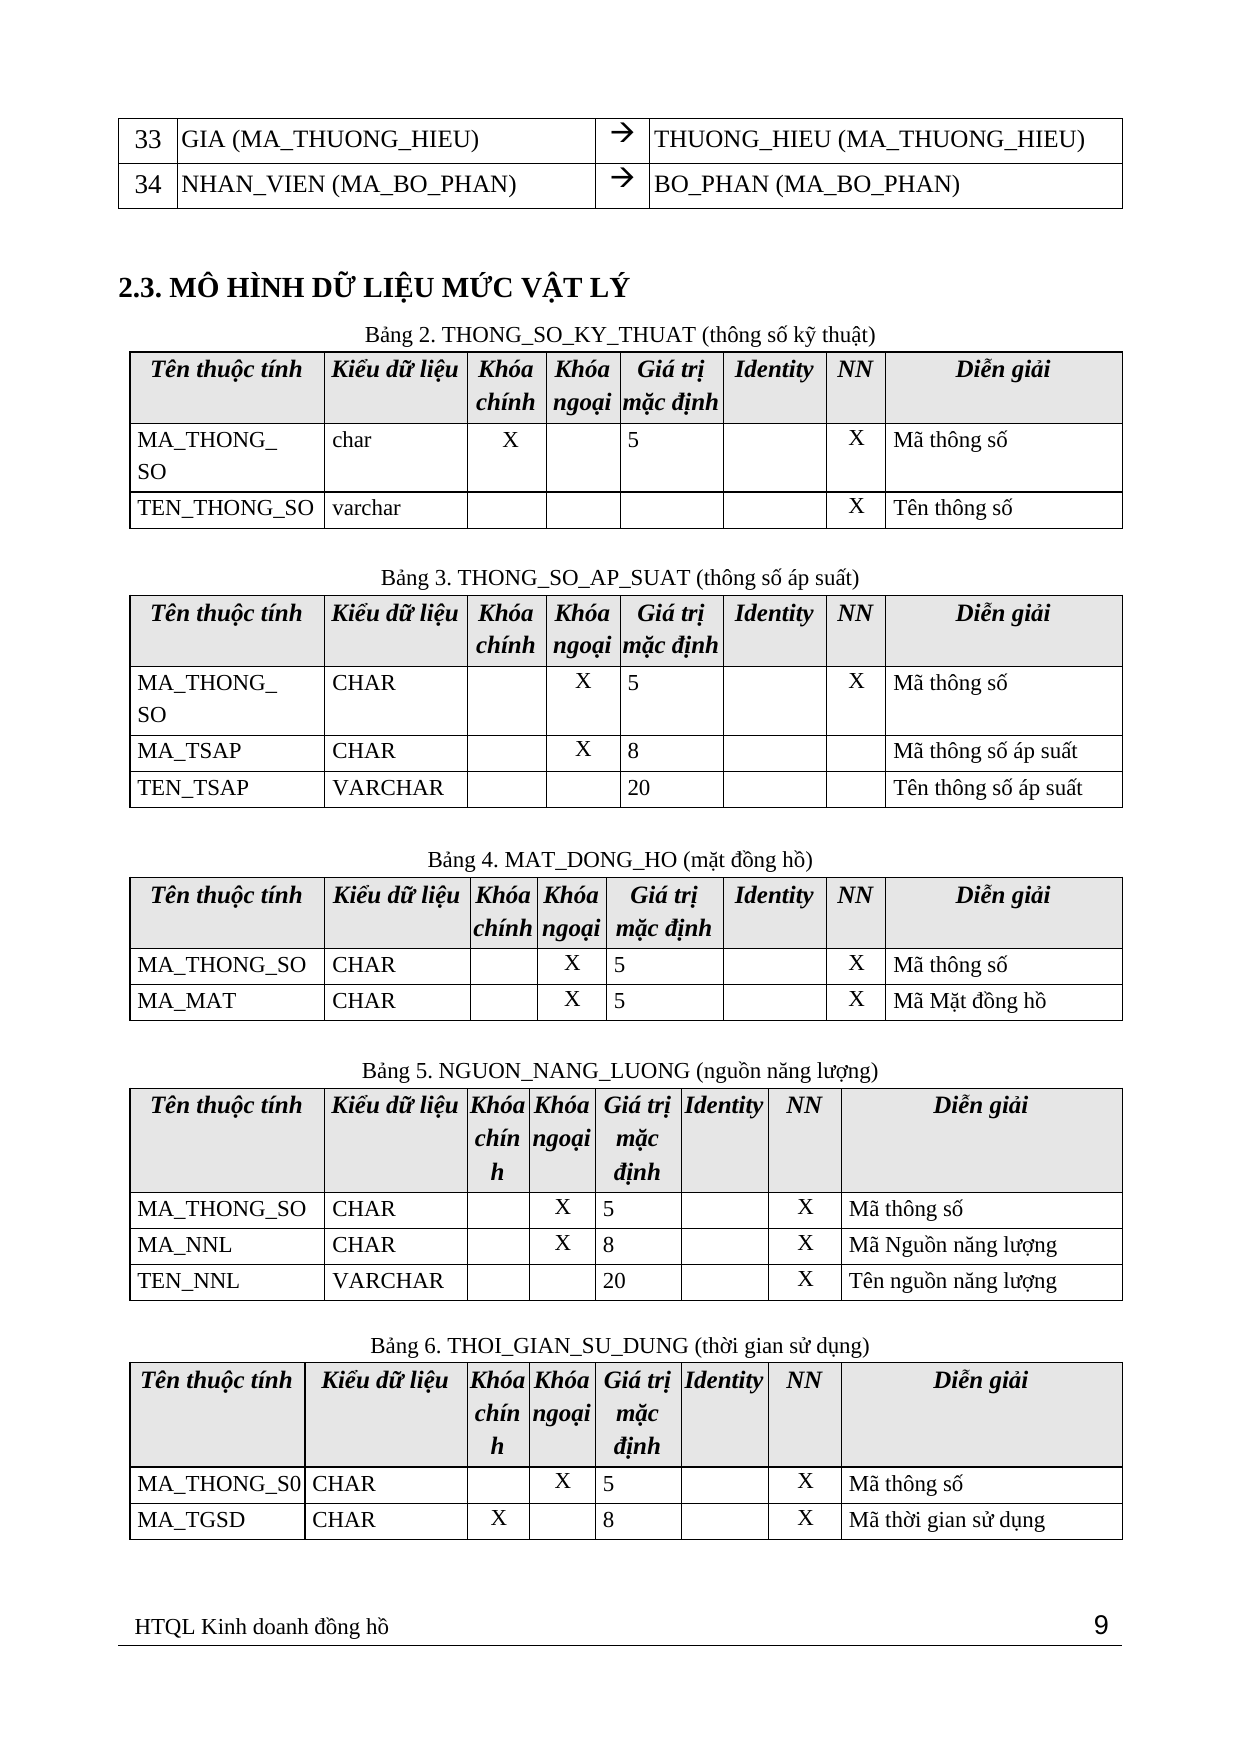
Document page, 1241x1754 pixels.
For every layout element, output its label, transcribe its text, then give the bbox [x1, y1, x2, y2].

table_cell varchar [325, 493, 467, 527]
table_cell CHAR [306, 1504, 467, 1539]
table_cell X [530, 1229, 595, 1264]
table_header NN [769, 1089, 841, 1192]
table_cell TEN_TSAP [131, 772, 324, 807]
table_cell Mã thông số [886, 424, 1122, 491]
table_cell [596, 164, 649, 208]
table_cell MA_THONG_SO [131, 949, 324, 984]
table_cell X [468, 1504, 529, 1539]
table_cell MA_THONG_ SO [131, 424, 324, 491]
table_header Khóa ngoại [547, 353, 620, 423]
table_cell BO_PHAN (MA_BO_PHAN) [650, 164, 1122, 208]
table_cell X [769, 1504, 841, 1539]
table_cell [468, 1193, 529, 1228]
table_cell [827, 736, 885, 771]
table_cell X [769, 1193, 841, 1228]
table_cell X [769, 1265, 841, 1300]
table_cell [724, 772, 826, 807]
table_header Giá trị mặc định [621, 596, 723, 666]
table_header Khóa chính [468, 1089, 529, 1192]
table_cell CHAR [325, 949, 470, 984]
text Bảng 4. MAT_DONG_HO (mặt đồng hồ) [118, 846, 1122, 873]
table_header Khóa ngoại [547, 596, 620, 666]
table_cell X [468, 424, 546, 491]
table_header Identity [724, 878, 826, 948]
table_cell [468, 667, 546, 734]
table_header Khóa chính [471, 878, 537, 948]
table_cell [682, 1468, 768, 1503]
table_cell [682, 1193, 768, 1228]
table_cell X [827, 667, 885, 734]
table_cell 34 [119, 164, 177, 208]
table_cell 5 [621, 424, 723, 491]
table_cell NHAN_VIEN (MA_BO_PHAN) [178, 164, 595, 208]
table_cell Mã thông số [886, 667, 1122, 734]
table_cell MA_TGSD [131, 1504, 304, 1539]
table_cell CHAR [325, 1229, 467, 1264]
text Bảng 2. THONG_SO_KY_THUAT (thông số kỹ thuật) [118, 321, 1122, 347]
table_header Tên thuộc tính [131, 596, 324, 666]
table_cell Mã thông số [886, 949, 1122, 984]
table_cell X [538, 949, 606, 984]
table_cell CHAR [325, 1193, 467, 1228]
table_cell CHAR [325, 736, 467, 771]
table_header NN [827, 878, 885, 948]
table_cell [724, 493, 826, 527]
table_cell X [769, 1468, 841, 1503]
table_cell CHAR [325, 667, 467, 734]
table_cell MA_MAT [131, 985, 324, 1020]
table_cell CHAR [306, 1468, 467, 1503]
text Bảng 3. THONG_SO_AP_SUAT (thông số áp suất) [118, 564, 1122, 591]
table_cell VARCHAR [325, 1265, 467, 1300]
table_cell TEN_NNL [131, 1265, 324, 1300]
table_cell [682, 1265, 768, 1300]
table_header NN [769, 1363, 841, 1466]
table_header Khóa chính [468, 596, 546, 666]
table_cell 8 [621, 736, 723, 771]
table_cell X [769, 1229, 841, 1264]
table_header Giá trị mặc định [607, 878, 723, 948]
table_cell 5 [596, 1193, 681, 1228]
table_header Identity [682, 1089, 768, 1192]
subtitle 2.3. MÔ HÌNH DỮ LIỆU MỨC VẬT LÝ [118, 270, 1122, 304]
table_header Khóa chính [468, 1363, 529, 1466]
table_cell CHAR [325, 985, 470, 1020]
table_cell [468, 772, 546, 807]
table_cell X [547, 667, 620, 734]
table_cell X [547, 736, 620, 771]
table_cell [530, 1504, 595, 1539]
table_cell char [325, 424, 467, 491]
table_cell Mã thông số áp suất [886, 736, 1122, 771]
table_cell [682, 1504, 768, 1539]
table_cell Mã thông số [842, 1468, 1122, 1503]
table_header Kiểu dữ liệu [325, 1089, 467, 1192]
table_cell MA_THONG_SO [131, 1193, 324, 1228]
table_cell [468, 736, 546, 771]
table_cell 33 [119, 119, 177, 163]
table_header Kiểu dữ liệu [325, 878, 470, 948]
table_cell X [530, 1468, 595, 1503]
table_cell [724, 424, 826, 491]
table_cell MA_THONG_S0 [131, 1468, 304, 1503]
table_cell X [827, 424, 885, 491]
table_header Identity [724, 353, 826, 423]
table_header Diễn giải [842, 1363, 1122, 1466]
table_cell [471, 949, 537, 984]
table_cell [547, 424, 620, 491]
table_header Kiểu dữ liệu [325, 353, 467, 423]
table_cell 8 [596, 1504, 681, 1539]
table_header NN [827, 596, 885, 666]
table_header Khóa chính [468, 353, 546, 423]
table_header Khóa ngoại [530, 1363, 595, 1466]
table_header Khóa ngoại [530, 1089, 595, 1192]
table_cell Mã thông số [842, 1193, 1122, 1228]
table_header Kiểu dữ liệu [325, 596, 467, 666]
table_cell GIA (MA_THUONG_HIEU) [178, 119, 595, 163]
text Bảng 5. NGUON_NANG_LUONG (nguồn năng lượng) [118, 1057, 1122, 1083]
table_header Identity [724, 596, 826, 666]
table_cell X [538, 985, 606, 1020]
table_cell 5 [621, 667, 723, 734]
table_cell [724, 949, 826, 984]
table_cell TEN_THONG_SO [131, 493, 324, 527]
table_header Giá trị mặc định [596, 1363, 681, 1466]
table_cell Mã Mặt đồng hồ [886, 985, 1122, 1020]
table_header Tên thuộc tính [131, 1089, 324, 1192]
table_cell 5 [596, 1468, 681, 1503]
table_cell Mã thời gian sử dụng [842, 1504, 1122, 1539]
table_cell 8 [596, 1229, 681, 1264]
table_cell X [827, 949, 885, 984]
table_cell [468, 493, 546, 527]
table_header Khóa ngoại [538, 878, 606, 948]
table_cell VARCHAR [325, 772, 467, 807]
table_cell MA_NNL [131, 1229, 324, 1264]
table_cell 5 [607, 985, 723, 1020]
table_cell [471, 985, 537, 1020]
table_cell [724, 667, 826, 734]
table_header Diễn giải [886, 878, 1122, 948]
table_cell [468, 1265, 529, 1300]
table_cell MA_TSAP [131, 736, 324, 771]
table_cell Tên thông số áp suất [886, 772, 1122, 807]
table_cell [468, 1229, 529, 1264]
table_cell [547, 772, 620, 807]
table_cell Tên nguồn năng lượng [842, 1265, 1122, 1300]
table_cell MA_THONG_ SO [131, 667, 324, 734]
table_cell [621, 493, 723, 527]
table_cell X [827, 493, 885, 527]
table_cell 20 [621, 772, 723, 807]
table_cell 20 [596, 1265, 681, 1300]
table_cell X [530, 1193, 595, 1228]
table_cell [530, 1265, 595, 1300]
table_header Diễn giải [842, 1089, 1122, 1192]
table_header Identity [682, 1363, 768, 1466]
table_cell Tên thông số [886, 493, 1122, 527]
table_header Kiểu dữ liệu [306, 1363, 467, 1466]
table_cell THUONG_HIEU (MA_THUONG_HIEU) [650, 119, 1122, 163]
table_cell 5 [607, 949, 723, 984]
table_header Diễn giải [886, 353, 1122, 423]
table_cell [682, 1229, 768, 1264]
table_cell Mã Nguồn năng lượng [842, 1229, 1122, 1264]
table_header Giá trị mặc định [596, 1089, 681, 1192]
table_header Tên thuộc tính [131, 878, 324, 948]
table_header Tên thuộc tính [131, 353, 324, 423]
table_cell [724, 736, 826, 771]
table_header NN [827, 353, 885, 423]
table_cell [547, 493, 620, 527]
table_cell [596, 119, 649, 163]
table_cell [827, 772, 885, 807]
table_cell [724, 985, 826, 1020]
table_header Tên thuộc tính [131, 1363, 304, 1466]
table_cell X [827, 985, 885, 1020]
text Bảng 6. THOI_GIAN_SU_DUNG (thời gian sử dụng) [118, 1332, 1122, 1358]
table_header Diễn giải [886, 596, 1122, 666]
table_header Giá trị mặc định [621, 353, 723, 423]
table_cell [468, 1468, 529, 1503]
